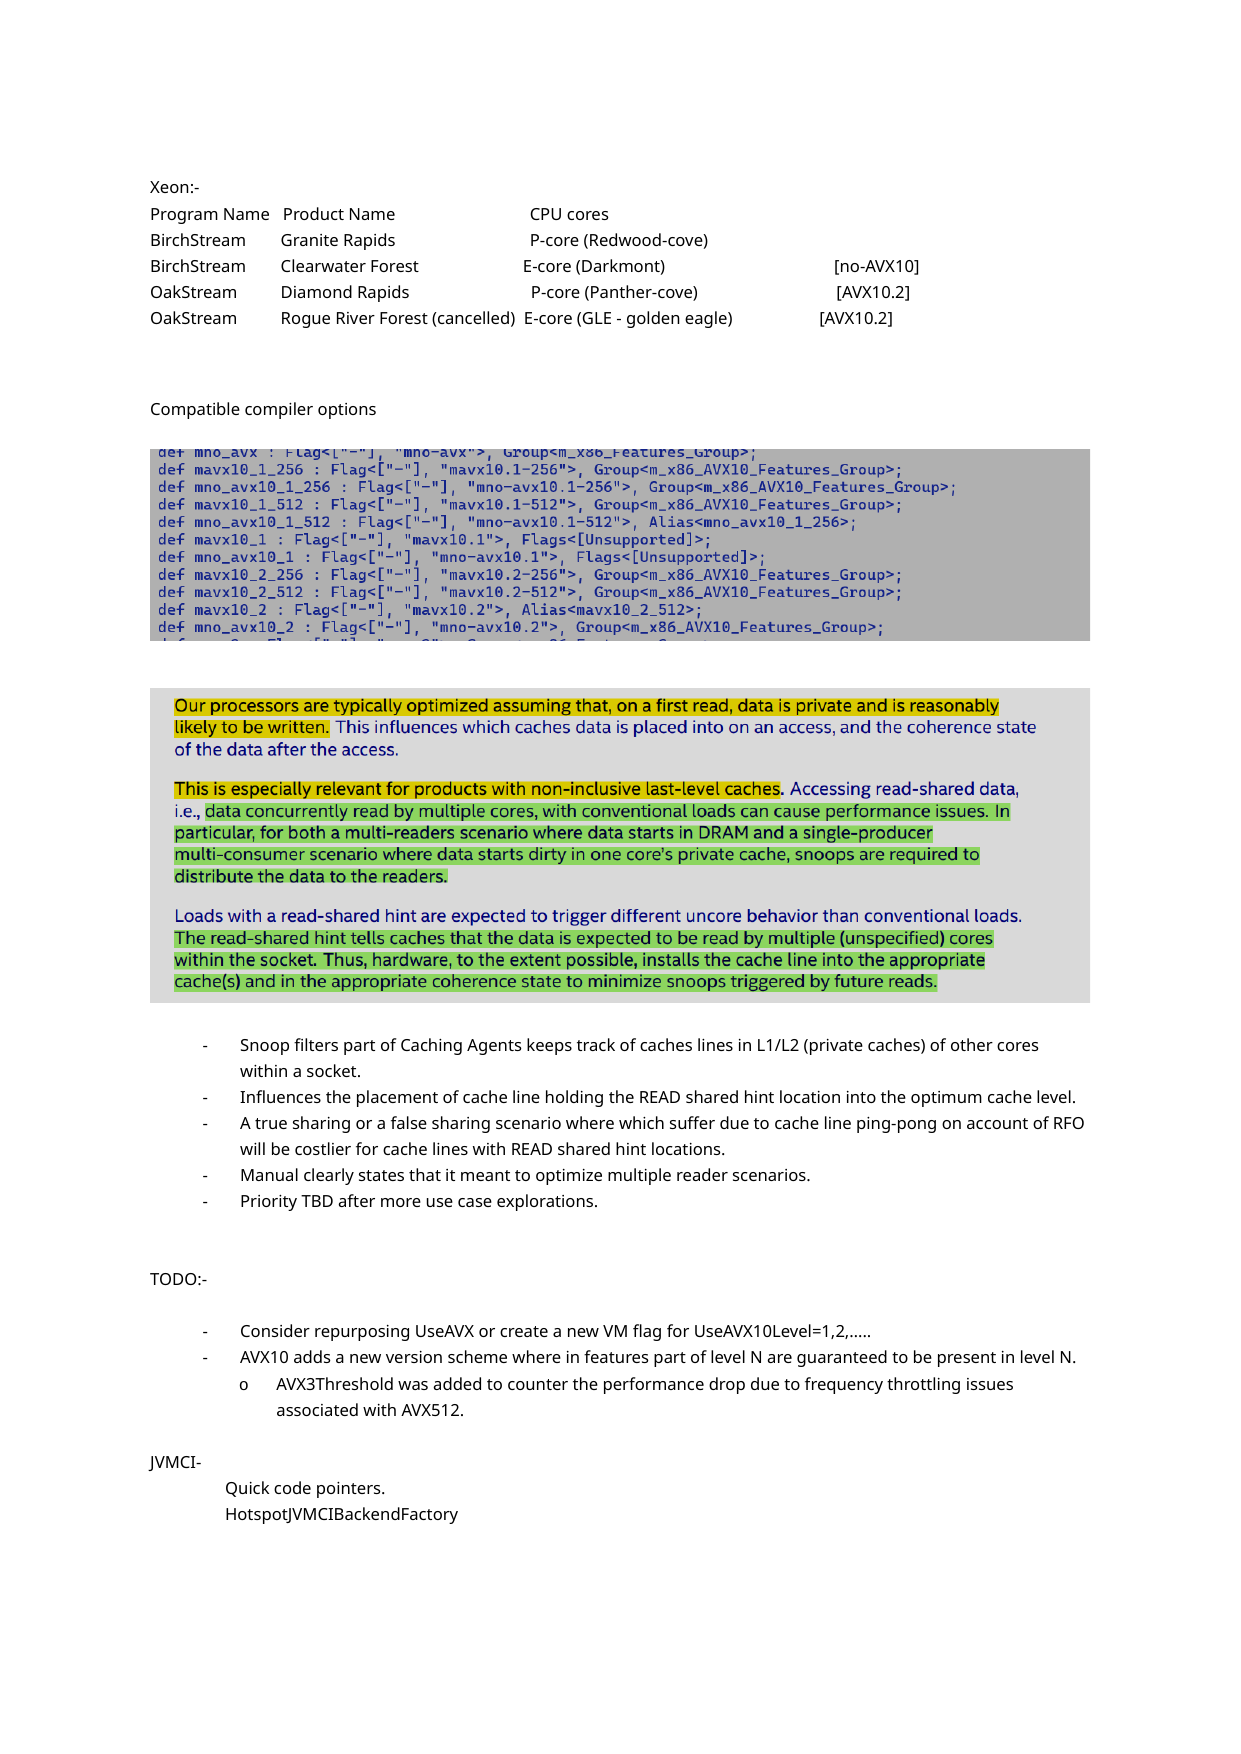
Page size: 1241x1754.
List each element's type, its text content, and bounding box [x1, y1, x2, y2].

list Consider repurposing UseAVX or create a new VM flag for UseAVX10Level=1,2,….. [202, 1320, 1090, 1343]
text Xeon:- [150, 176, 1090, 199]
list Priority TBD after more use case explorations. [202, 1190, 1090, 1213]
list Snoop filters part of Caching Agents keeps track of caches lines in L1/L2 (private caches) of other cores within a socket. [202, 1034, 1090, 1082]
text BirchStream Granite Rapids P-core (Redwood-cove) [150, 228, 1090, 251]
list AVX3Threshold was added to counter the performance drop due to frequency throttling issues associated with AVX512. [239, 1372, 1090, 1421]
list A true sharing or a false sharing scenario where which suffer due to cache line ping-pong on account of RFO will be costlier for cache lines with READ shared hint locations. [202, 1112, 1090, 1161]
picture [150, 449, 1091, 641]
list AVX10 adds a new version scheme where in features part of level N are guaranteed to be present in level N. [202, 1346, 1090, 1369]
text JVMCI- [150, 1450, 1090, 1473]
list Manual clearly states that it meant to optimize multiple reader scenarios. [202, 1164, 1090, 1187]
text OakStream Rogue River Forest (cancelled) E-core (GLE - golden eagle) [AVX10.2] [150, 306, 1090, 329]
text Program Name Product Name CPU cores [150, 202, 1090, 225]
text Compatible compiler options [150, 397, 1090, 420]
text BirchStream Clearwater Forest E-core (Darkmont) [no-AVX10] [150, 254, 1090, 277]
text Quick code pointers. [150, 1476, 1090, 1499]
picture [150, 688, 1091, 1003]
text TODO:- [150, 1268, 1090, 1291]
list Influences the placement of cache line holding the READ shared hint location into the optimum cache level. [202, 1086, 1090, 1108]
text HotspotJVMCIBackendFactory [150, 1502, 1090, 1525]
text OakStream Diamond Rapids P-core (Panther-cove) [AVX10.2] [150, 280, 1090, 303]
